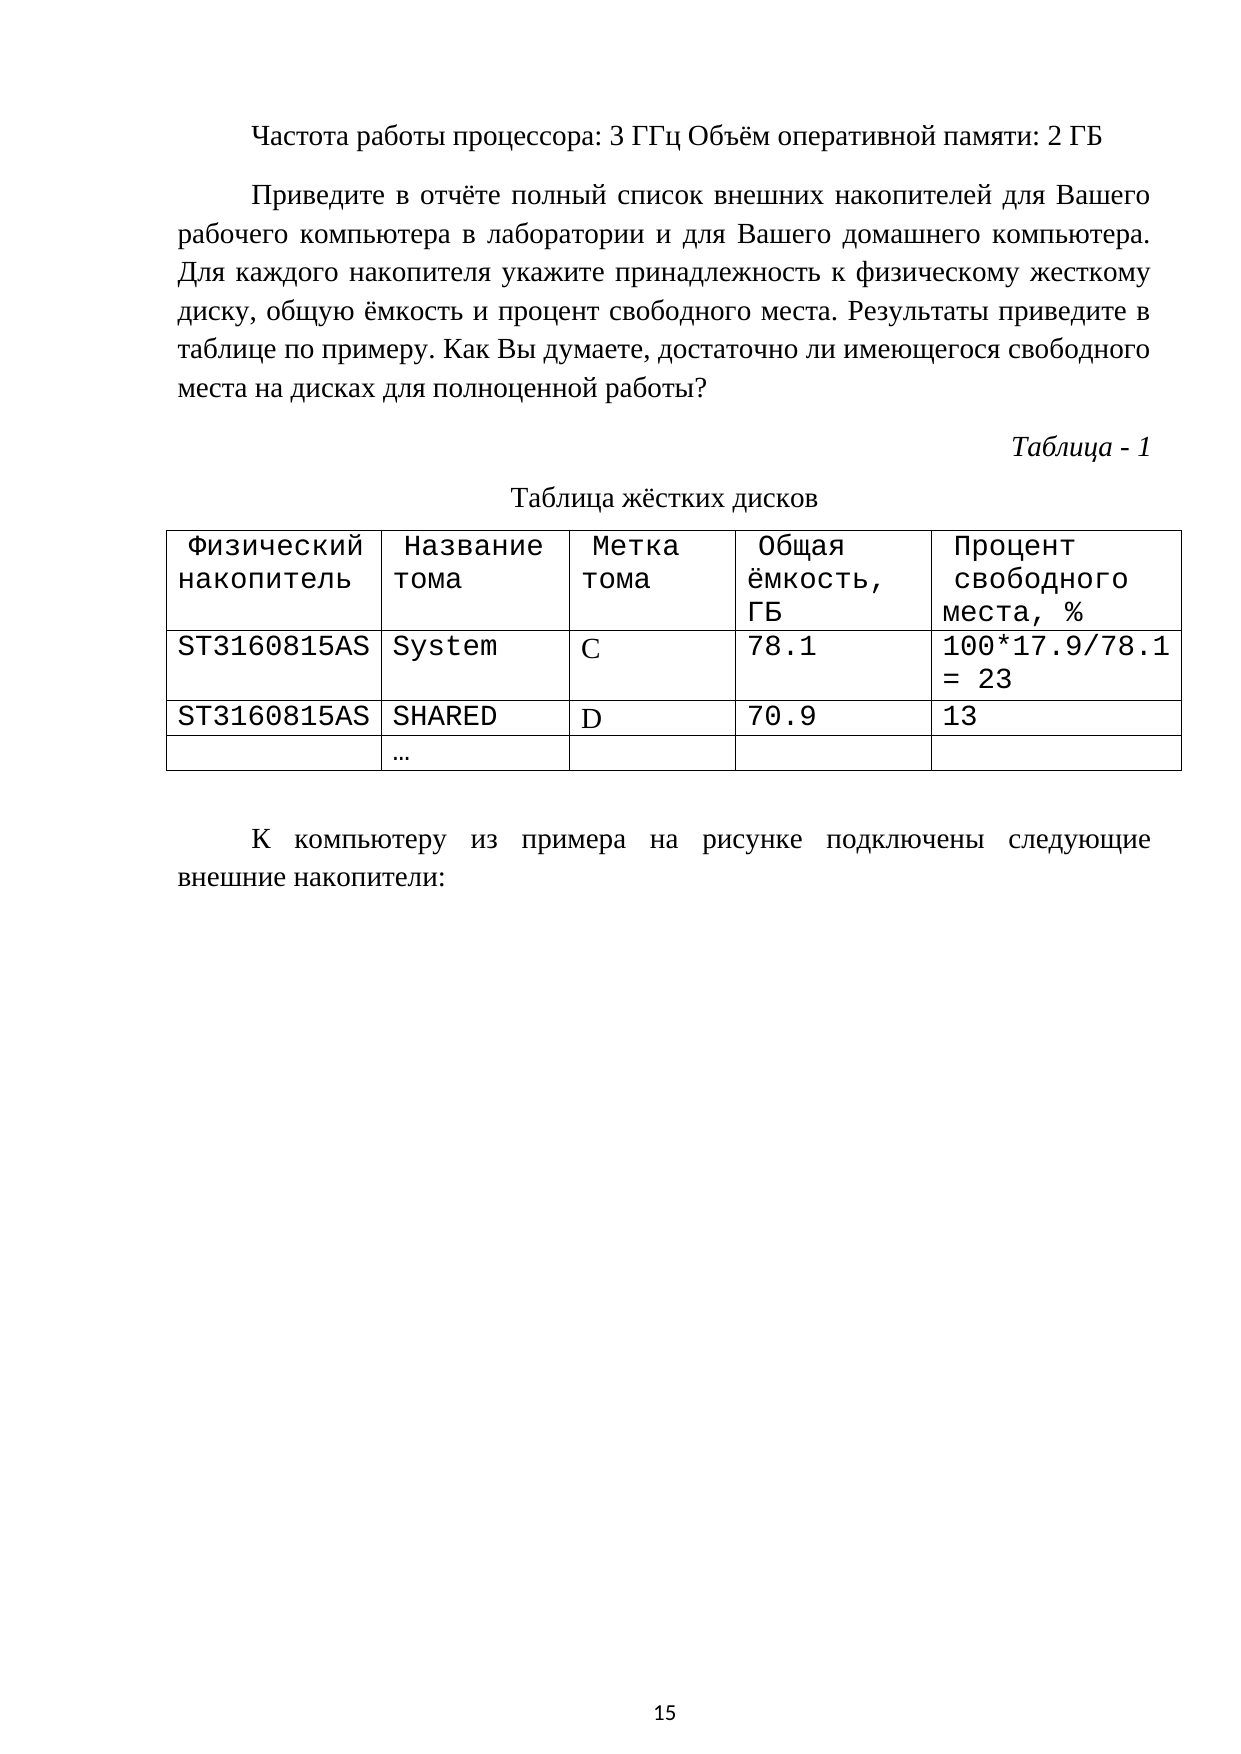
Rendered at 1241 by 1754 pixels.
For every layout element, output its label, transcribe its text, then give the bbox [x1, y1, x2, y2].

table_cell … [382, 736, 569, 769]
table_cell ST3160815AS [167, 701, 381, 735]
text Приведите в отчёте полный список внешних накопителей для Вашего рабочего компьютера в лаборатории и для Вашего домашнего компьютера. Для каждого накопителя укажите принадлежность к физическому жесткому диску, общую ёмкость и процент свободного места. Результаты приведите в таблице по примеру. Как Вы думаете, достаточно ли имеющегося свободного места на дисках для полноценной работы? [177, 177, 1152, 404]
table_cell ST3160815AS [167, 631, 381, 700]
table_header Метка тома [570, 531, 735, 630]
table_cell 78.1 [736, 631, 931, 700]
table_cell SHARED [382, 701, 569, 735]
table_header Общая ёмкость, ГБ [736, 531, 931, 630]
table_cell System [382, 631, 569, 700]
table_cell [932, 736, 1181, 769]
table_cell [570, 736, 735, 769]
table_header Название тома [382, 531, 569, 630]
table_header Физический накопитель [167, 531, 381, 630]
table_cell D [570, 701, 735, 735]
table_cell С [570, 631, 735, 700]
table_header Процент свободного места, % [932, 531, 1181, 630]
text Таблица жёстких дисков [177, 480, 1152, 513]
text Частота работы процессора: 3 ГГц Объём оперативной памяти: 2 ГБ [177, 118, 1152, 152]
table_cell 100*17.9/78.1 = 23 [932, 631, 1181, 700]
table_cell 70.9 [736, 701, 931, 735]
table_cell [736, 736, 931, 769]
table_cell 13 [932, 701, 1181, 735]
text К компьютеру из примера на рисунке подключены следующие внешние накопители: [177, 821, 1152, 893]
table_cell [167, 736, 381, 769]
text Таблица - 1 [177, 429, 1152, 463]
